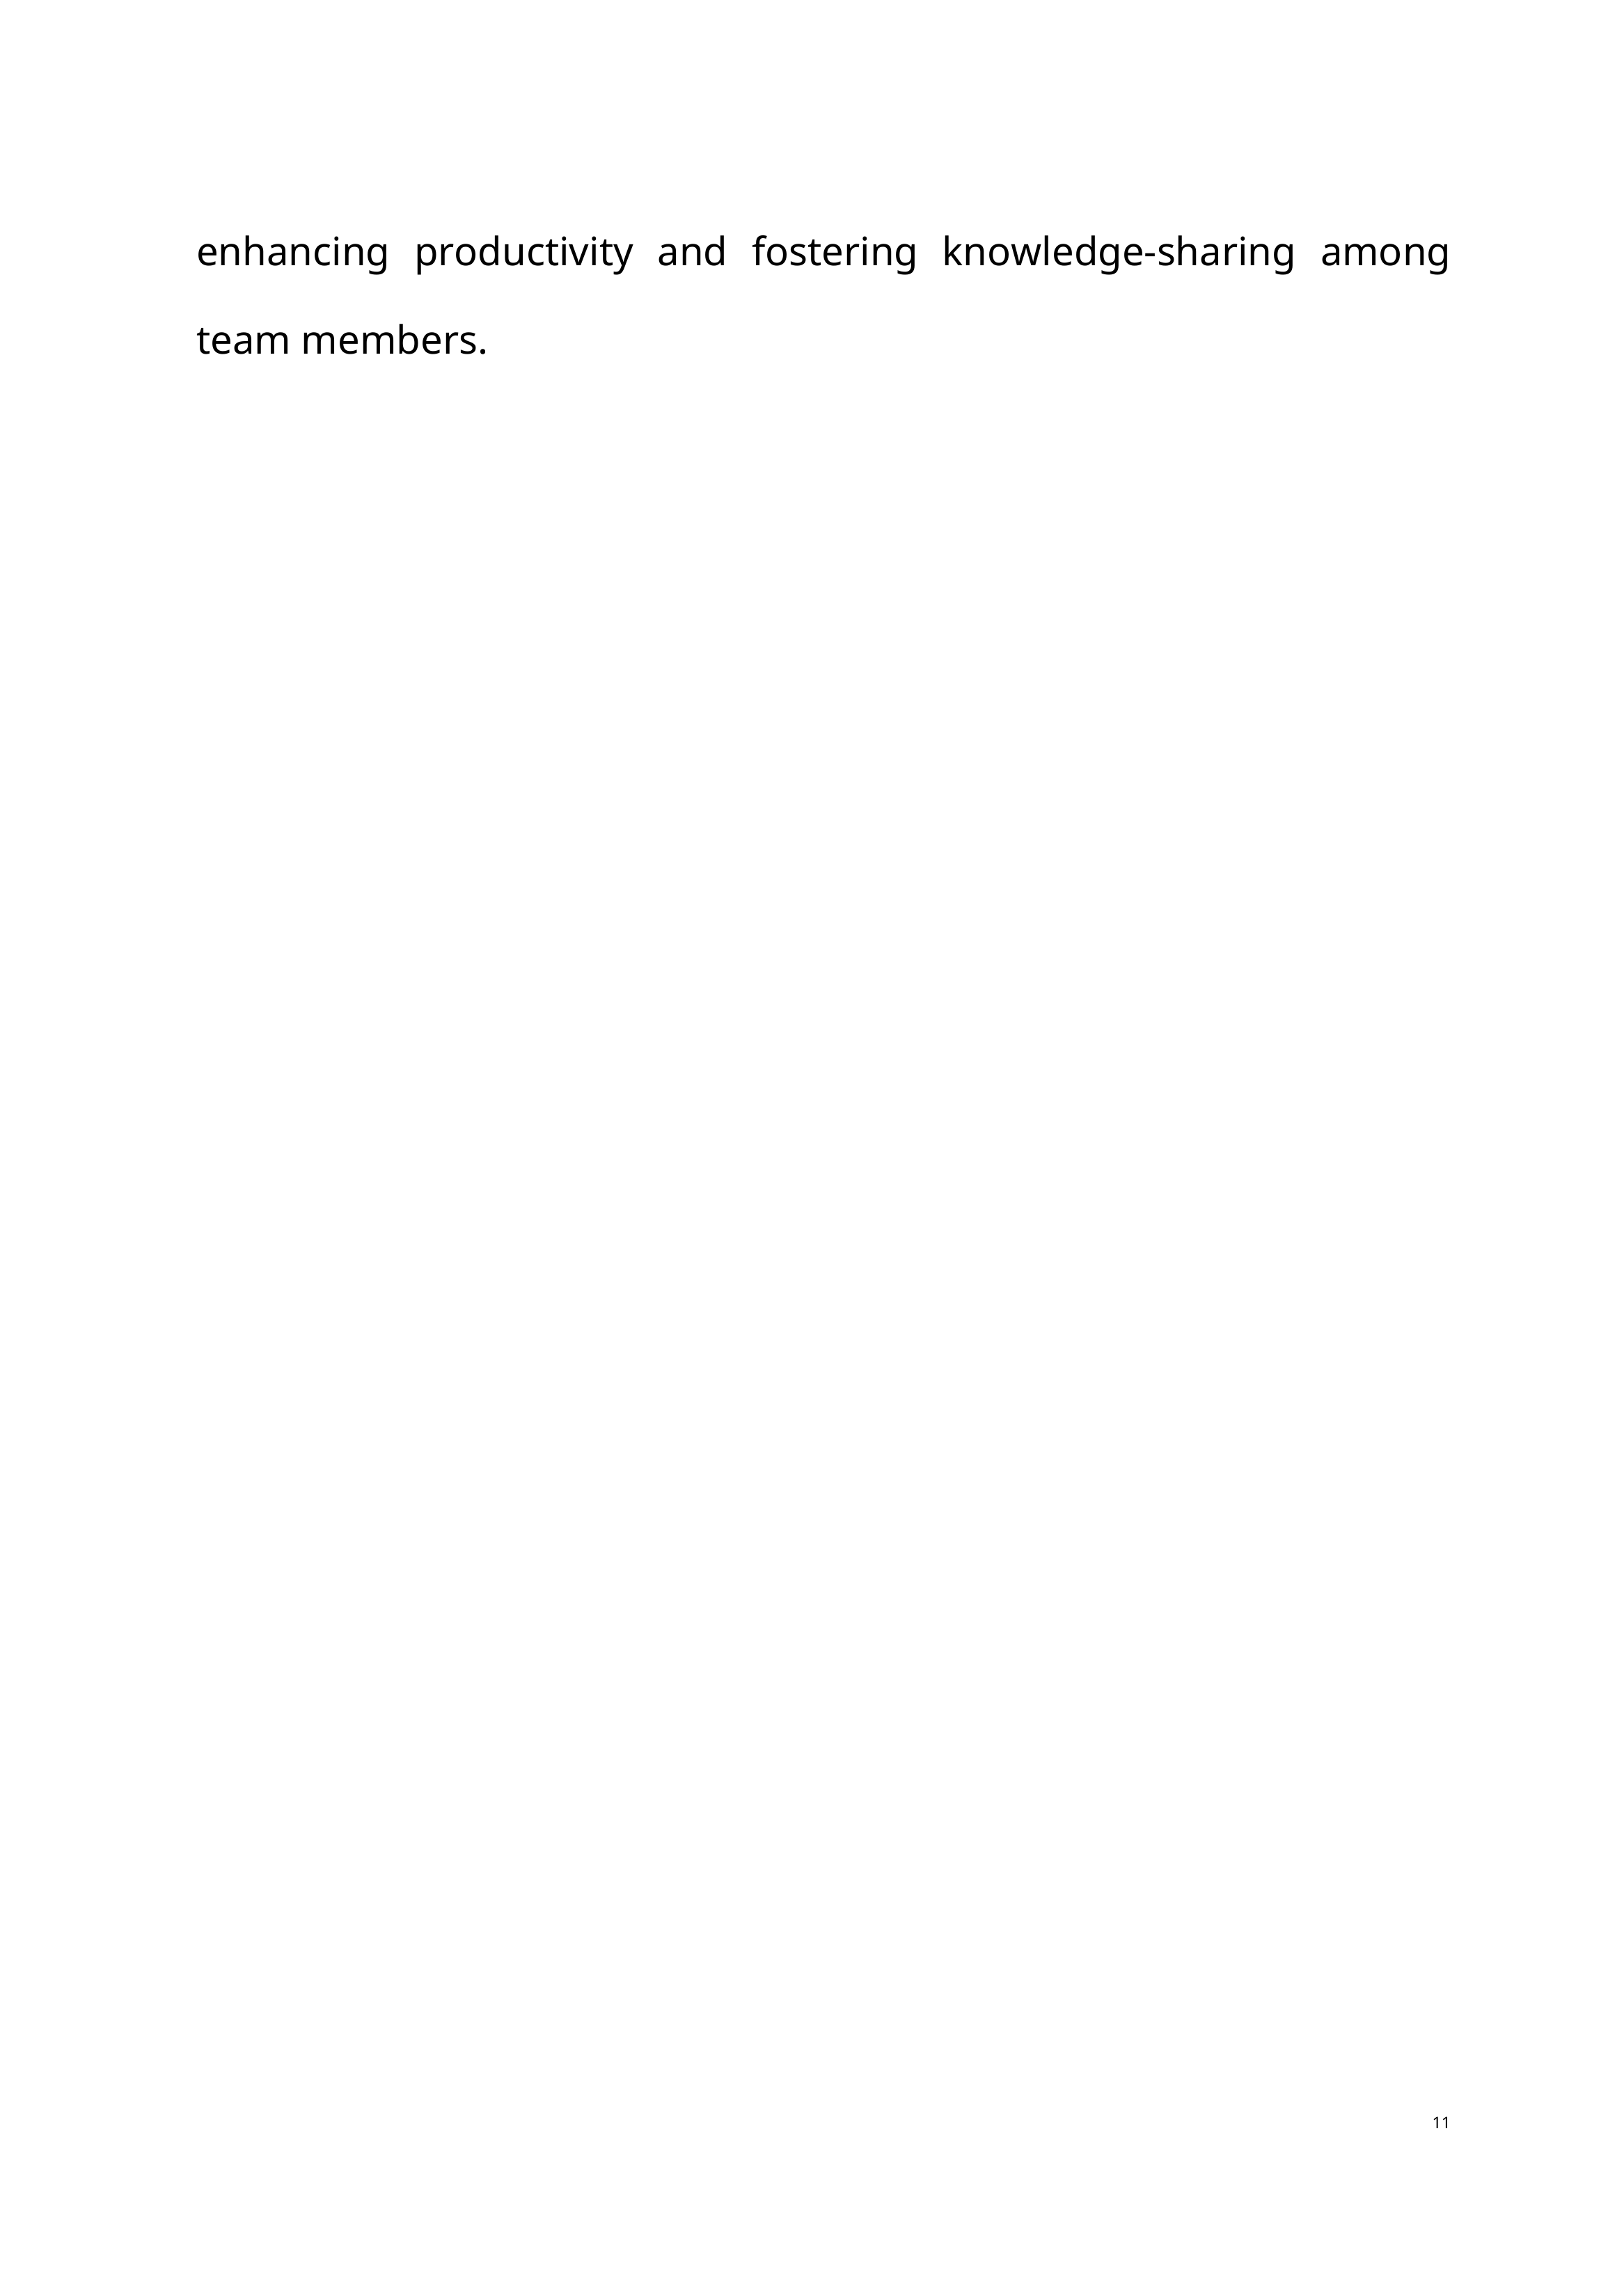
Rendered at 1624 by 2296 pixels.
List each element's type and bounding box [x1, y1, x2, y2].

text [196, 223, 1452, 365]
